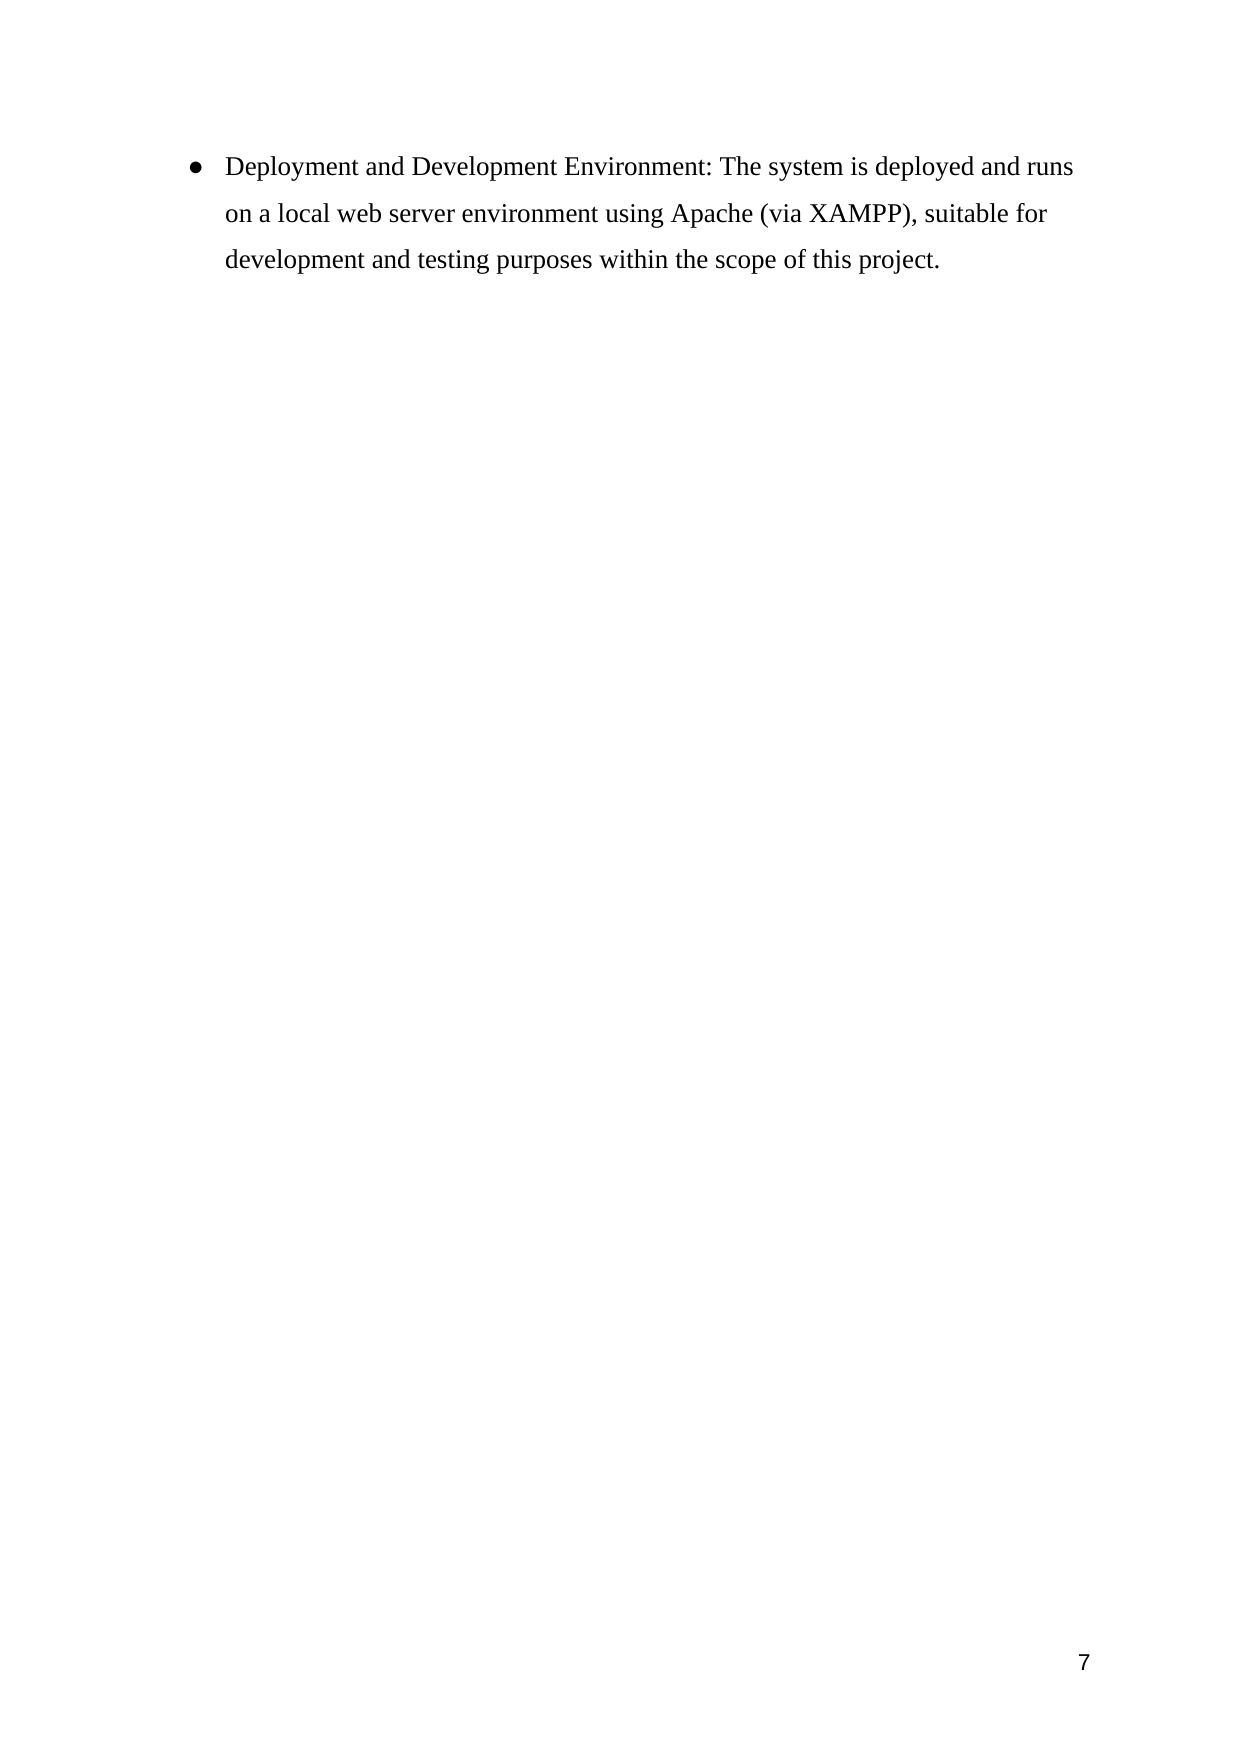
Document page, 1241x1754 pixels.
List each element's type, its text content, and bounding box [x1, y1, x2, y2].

list Deployment and Development Environment: The system is deployed and runs on a local web server environment using Apache (via XAMPP), suitable for development and testing purposes within the scope of this project. [187, 150, 1090, 274]
